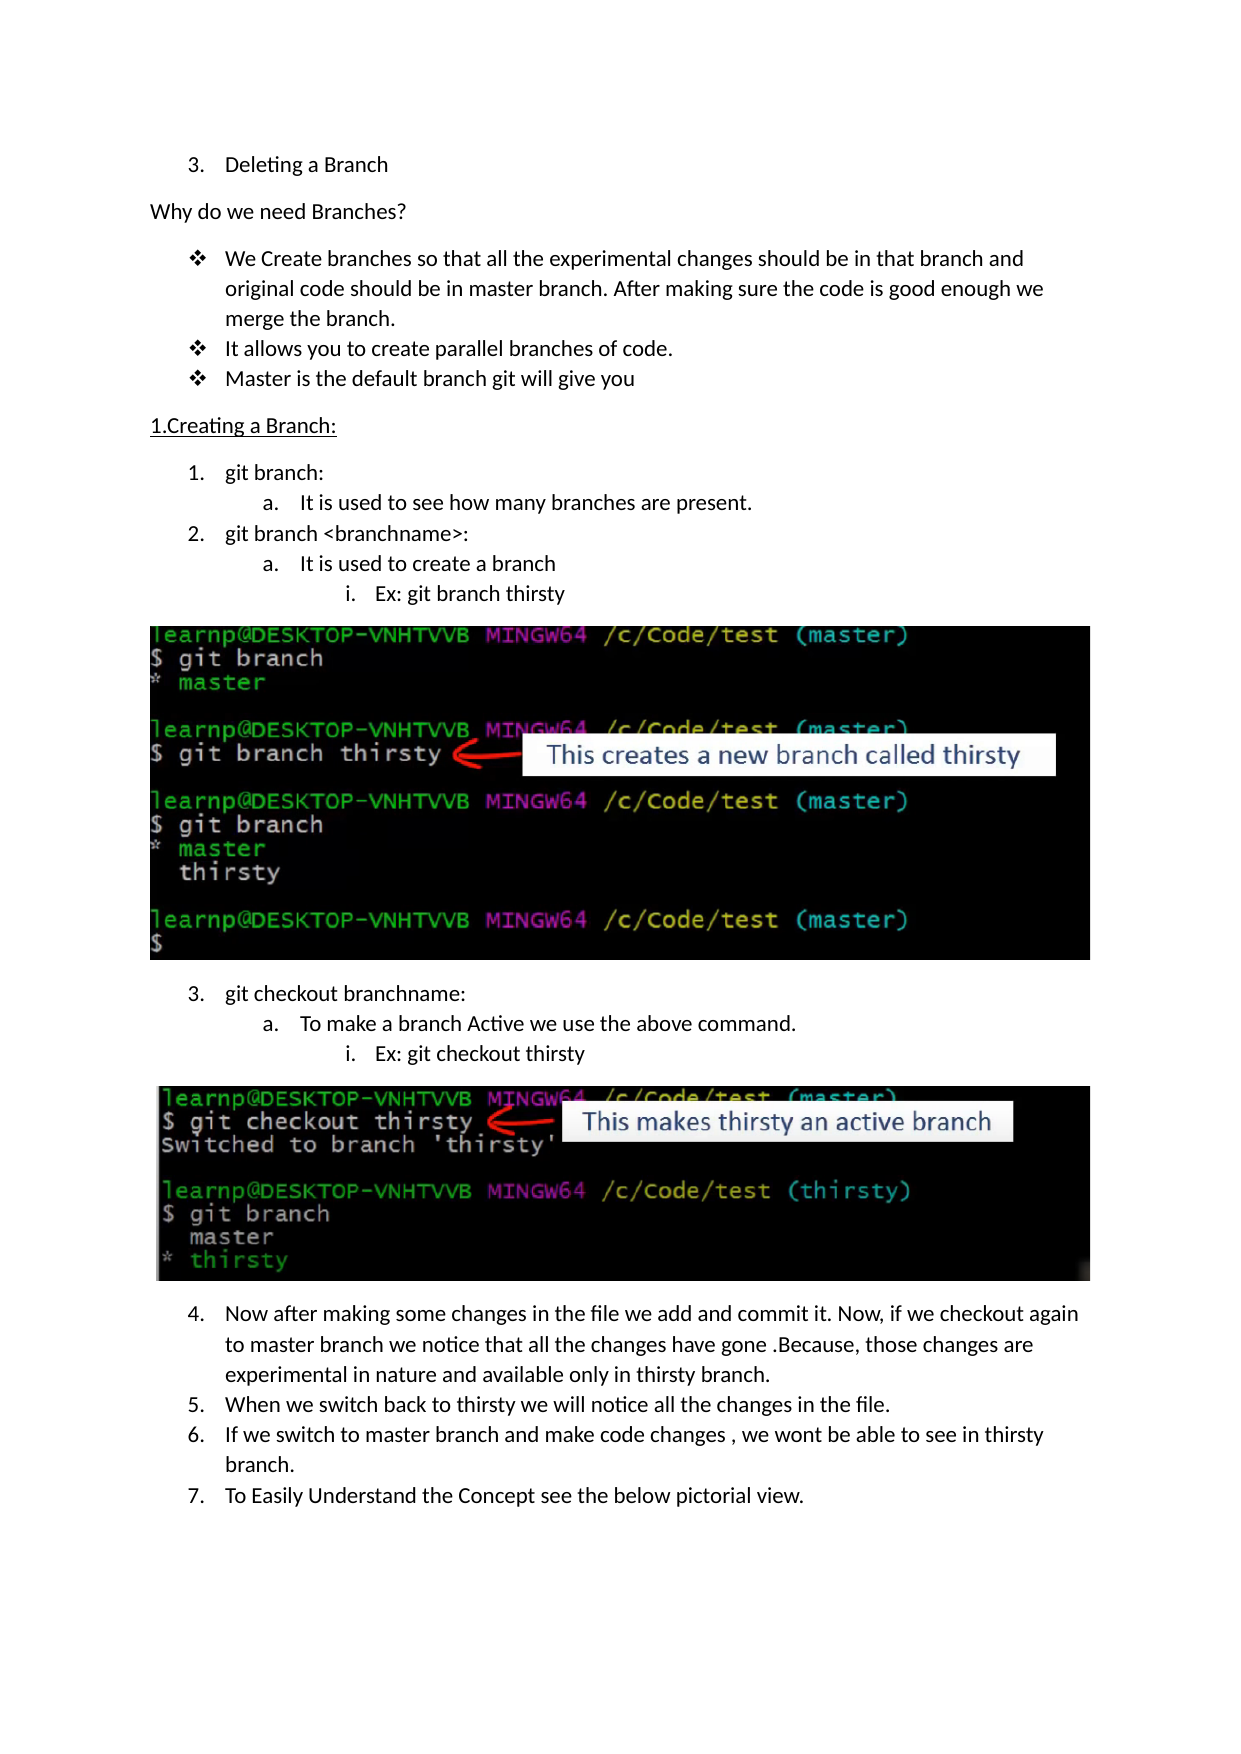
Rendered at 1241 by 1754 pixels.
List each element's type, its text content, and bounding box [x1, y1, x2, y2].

list Ex: git branch thirsty [356, 579, 1090, 607]
text Why do we need Branches? [150, 197, 1090, 225]
list It is used to create a branch [262, 549, 1090, 577]
list Ex: git checkout thirsty [356, 1039, 1090, 1067]
list Master is the default branch git will give you [187, 364, 1090, 393]
list We Create branches so that all the experimental changes should be in that branch and original code should be in master branch. After making sure the code is good enough we merge the branch. [187, 244, 1090, 332]
list Deleting a Branch [187, 150, 1090, 178]
list git branch <branchname>: [187, 519, 1090, 547]
list git branch: [187, 458, 1090, 486]
list Now after making some changes in the file we add and commit it. Now, if we checkout again to master branch we notice that all the changes have gone .Because, those changes are experimental in nature and available only in thirsty branch. [187, 1299, 1090, 1388]
list If we switch to master branch and make code changes , we wont be able to see in thirsty branch. [187, 1420, 1090, 1478]
picture [150, 1086, 1091, 1281]
picture [150, 626, 1091, 960]
list It is used to see how many branches are present. [262, 488, 1090, 517]
list When we switch back to thirsty we will notice all the changes in the file. [187, 1390, 1090, 1418]
list It allows you to create parallel branches of code. [187, 334, 1090, 362]
text 1.Creating a Branch: [150, 411, 1090, 439]
list To Easily Understand the Concept see the below pictorial view. [187, 1481, 1090, 1509]
list To make a branch Active we use the above command. [262, 1009, 1090, 1037]
list git checkout branchname: [187, 979, 1090, 1007]
